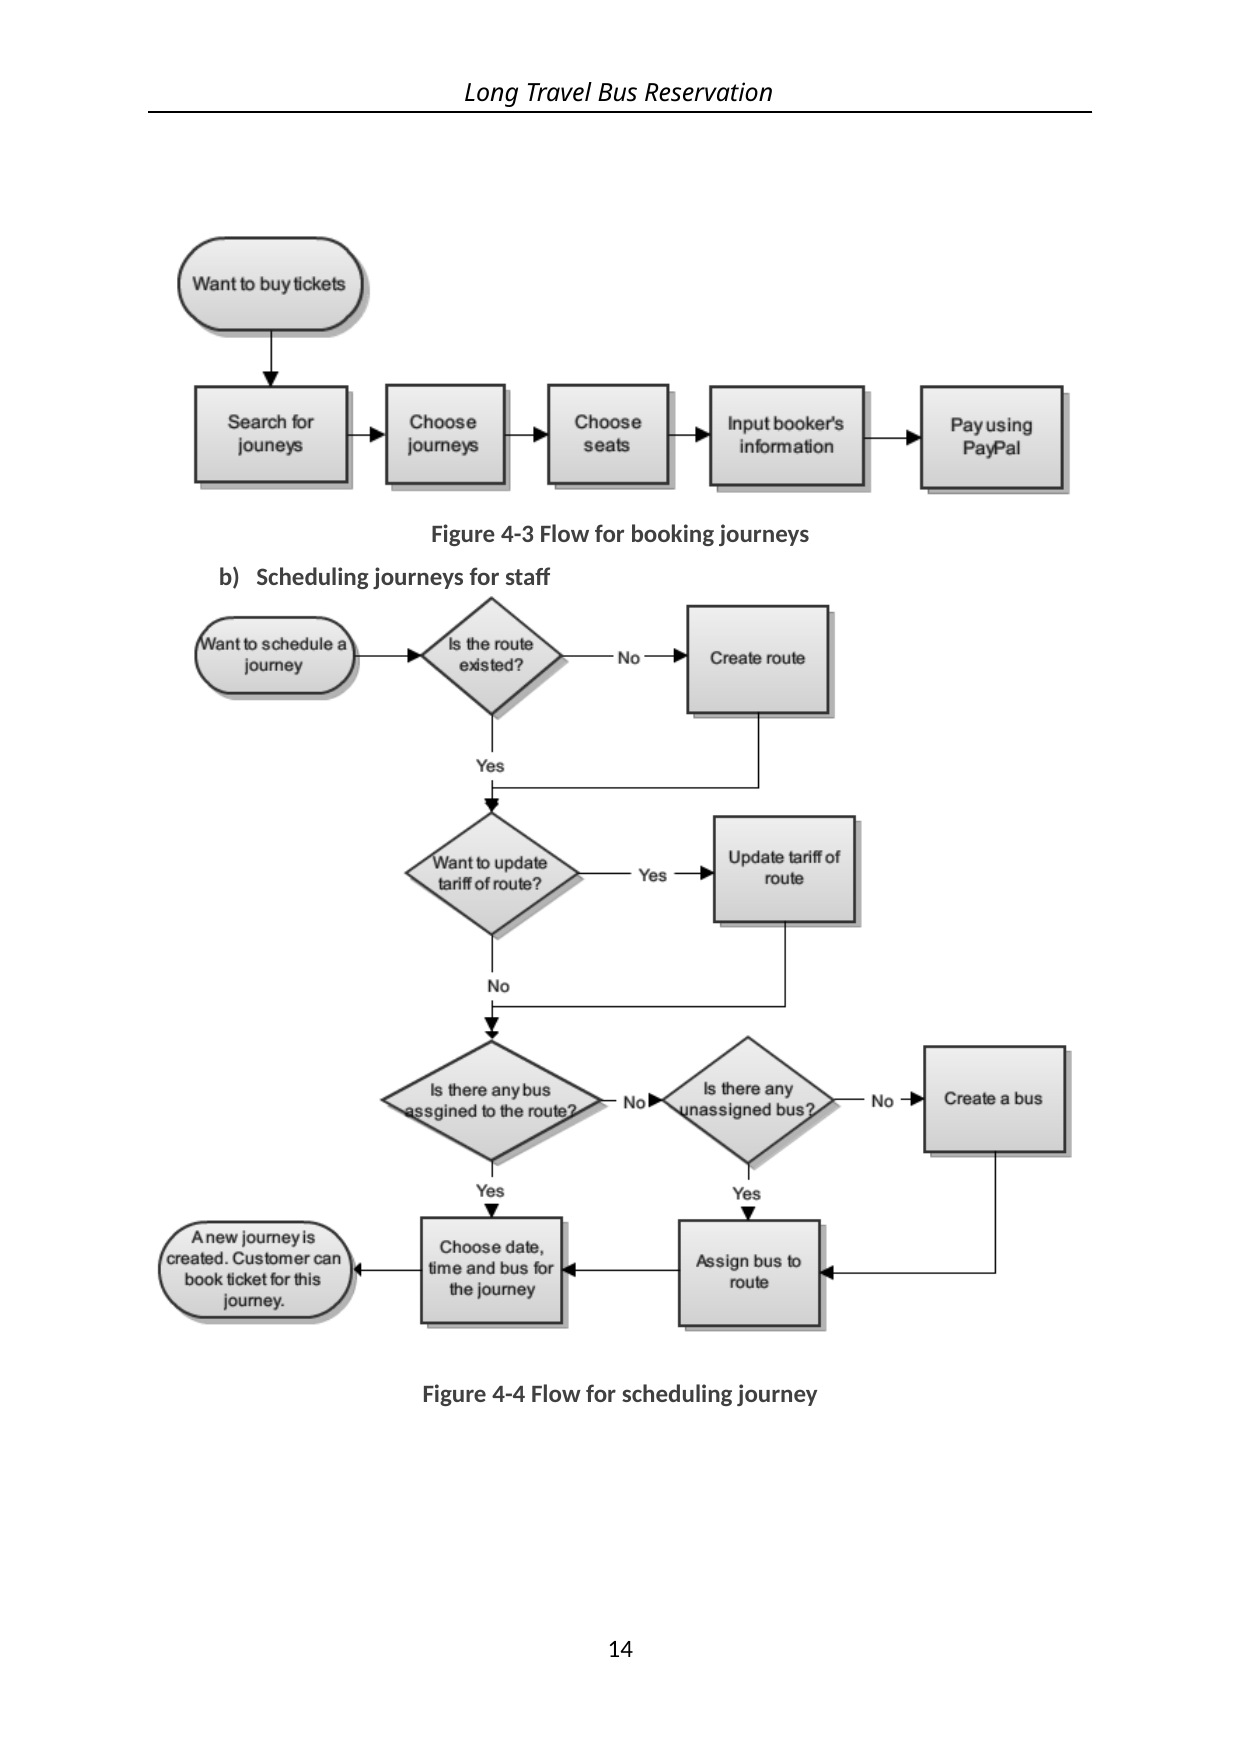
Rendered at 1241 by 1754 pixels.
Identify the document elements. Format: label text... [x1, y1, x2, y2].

picture [147, 206, 1093, 519]
picture [147, 591, 1093, 1354]
list Scheduling journeys for staff [218, 561, 1092, 591]
